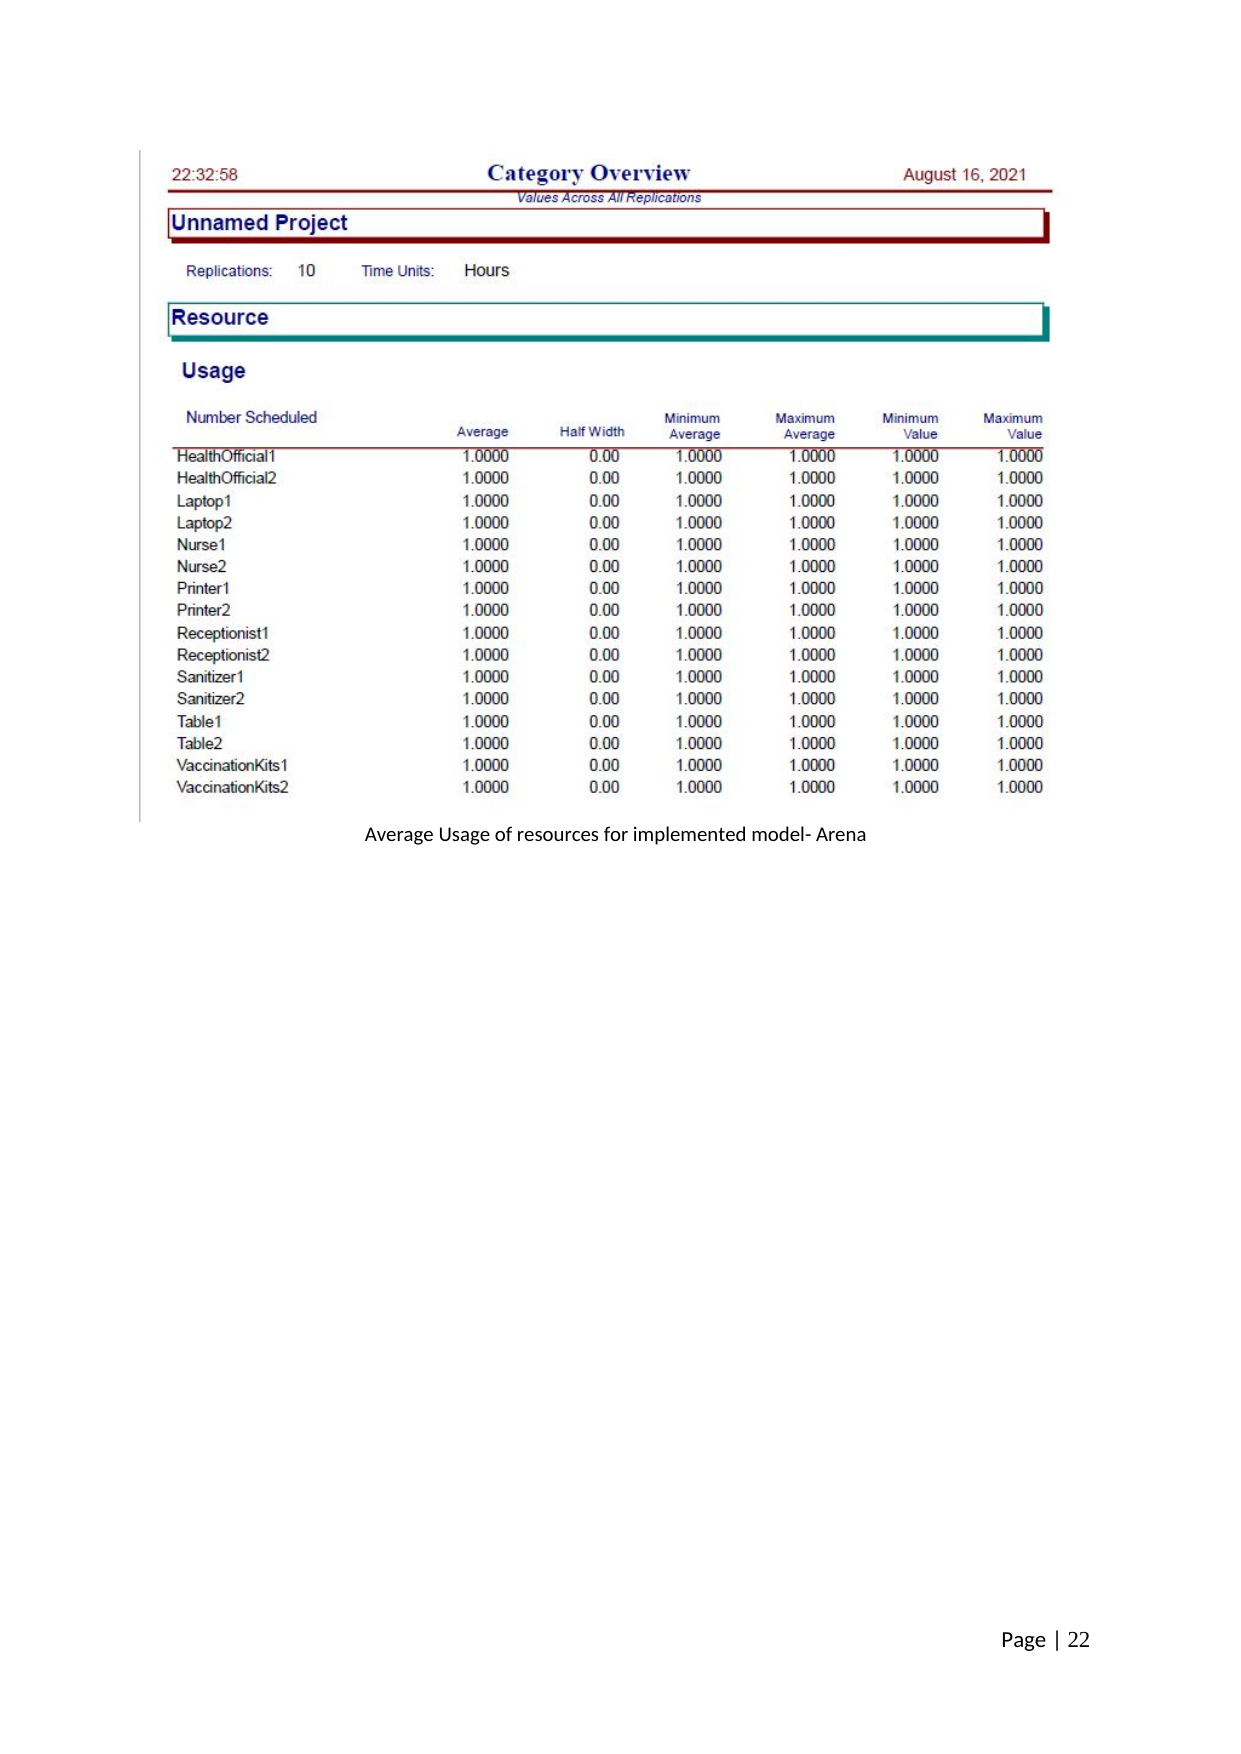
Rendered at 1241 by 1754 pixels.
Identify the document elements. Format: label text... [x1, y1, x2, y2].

picture [139, 150, 1080, 822]
text Average Usage of resources for implemented model- Arena [139, 822, 1103, 847]
